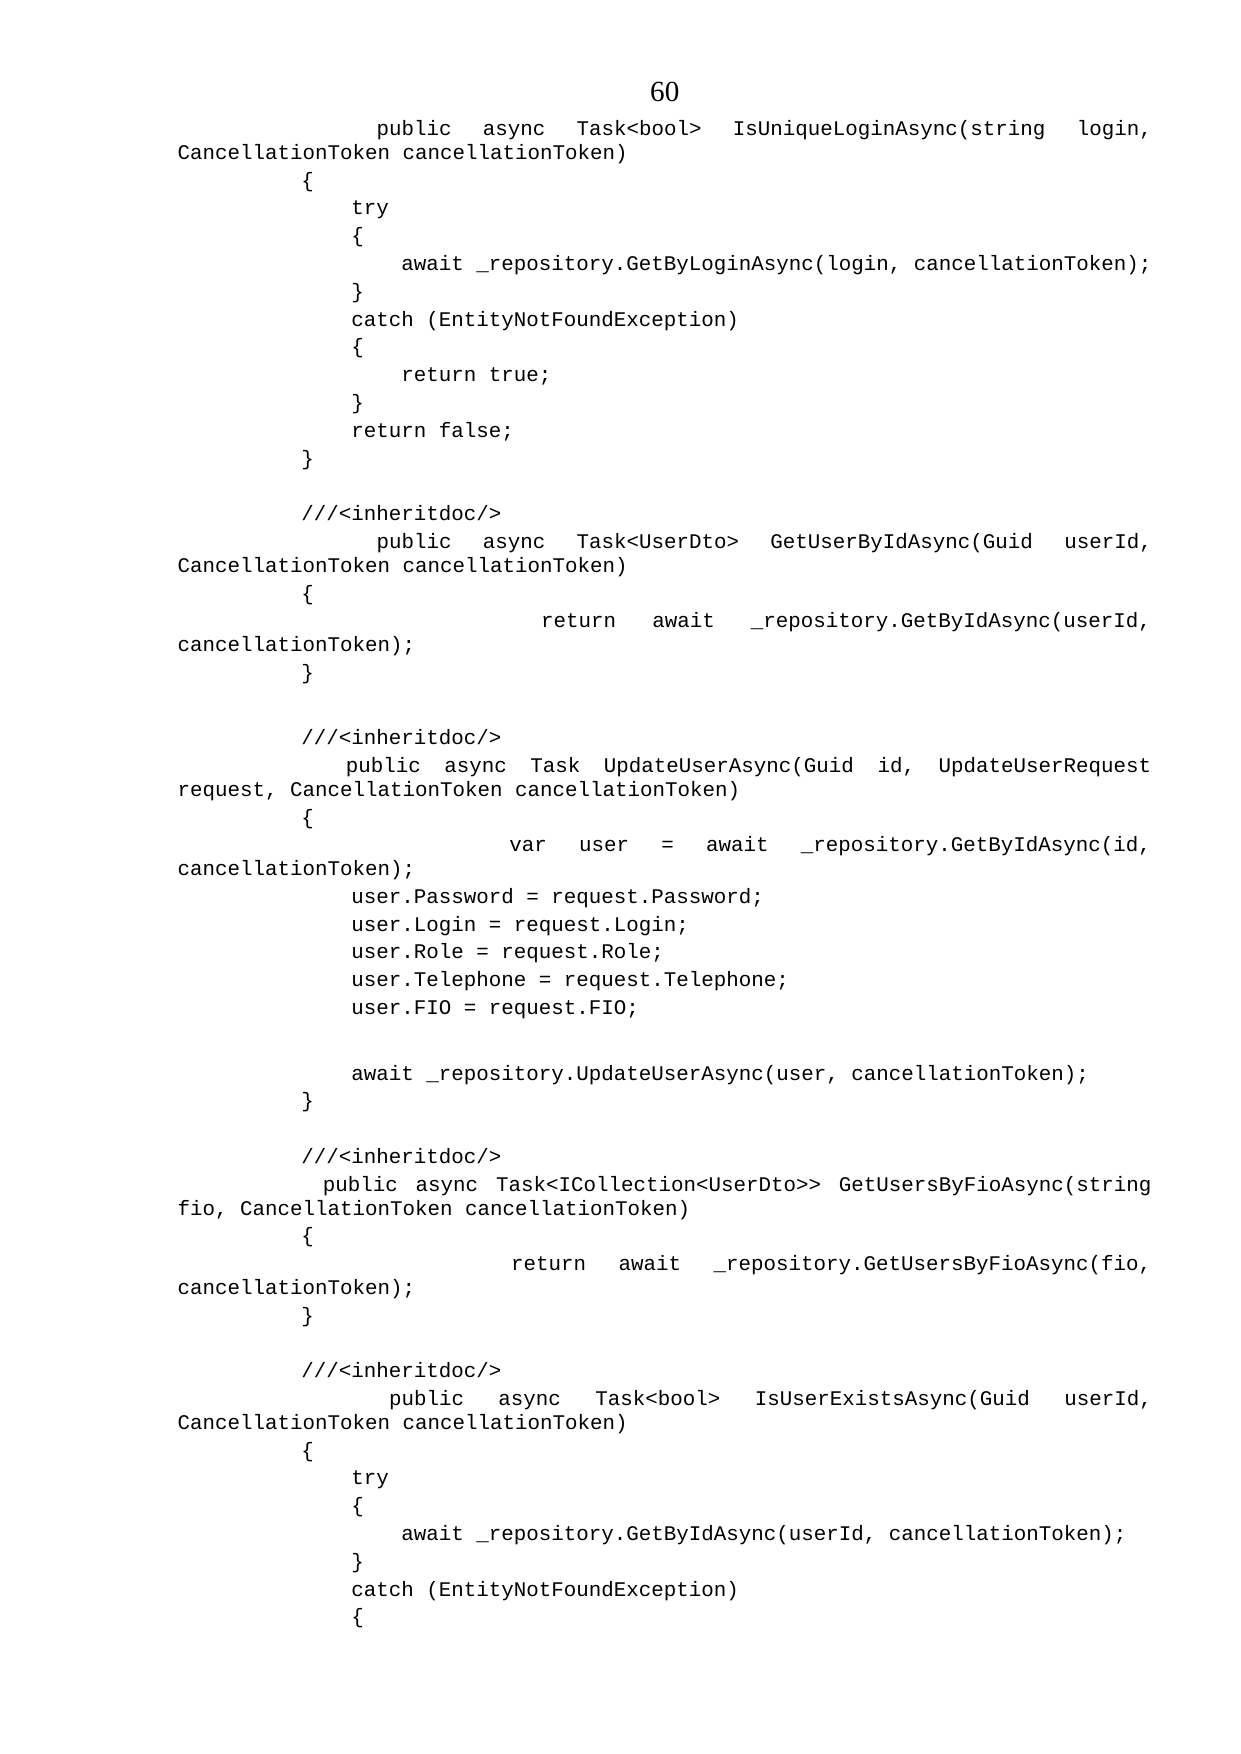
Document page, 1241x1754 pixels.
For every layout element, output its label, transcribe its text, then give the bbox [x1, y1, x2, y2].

text } [177, 392, 1152, 416]
text { [177, 1495, 1152, 1519]
text user.Telephone = request.Telephone; [177, 969, 1152, 993]
text catch (EntityNotFoundException) [177, 309, 1152, 332]
text { [177, 225, 1152, 249]
text await _repository.GetByLoginAsync(login, cancellationToken); [177, 253, 1152, 277]
text catch (EntityNotFoundException) [177, 1579, 1152, 1602]
text } [177, 1551, 1152, 1574]
text return true; [177, 364, 1152, 388]
text { [177, 1606, 1152, 1630]
text await _repository.UpdateUserAsync(user, cancellationToken); [177, 1063, 1152, 1086]
text { [177, 807, 1152, 830]
text user.FIO = request.FIO; [177, 997, 1152, 1021]
text ///<inheritdoc/> [177, 1360, 1152, 1384]
text { [177, 1439, 1152, 1463]
text ///<inheritdoc/> [177, 1146, 1152, 1170]
text try [177, 1467, 1152, 1491]
text } [177, 281, 1152, 304]
text public async Task<bool> IsUniqueLoginAsync(string login, CancellationToken cancellationToken) [177, 118, 1152, 165]
text user.Role = request.Role; [177, 942, 1152, 965]
text { [177, 1225, 1152, 1249]
text ///<inheritdoc/> [177, 727, 1152, 751]
text user.Login = request.Login; [177, 914, 1152, 937]
text return false; [177, 420, 1152, 443]
text } [177, 1305, 1152, 1328]
text } [177, 448, 1152, 471]
text { [177, 169, 1152, 193]
text { [177, 336, 1152, 360]
text public async Task<ICollection<UserDto>> GetUsersByFioAsync(string fio, CancellationToken cancellationToken) [177, 1174, 1152, 1221]
text } [177, 662, 1152, 686]
text return await _repository.GetByIdAsync(userId, cancellationToken); [177, 610, 1152, 658]
text { [177, 583, 1152, 606]
text } [177, 1091, 1152, 1114]
text public async Task UpdateUserAsync(Guid id, UpdateUserRequest request, CancellationToken cancellationToken) [177, 755, 1152, 802]
text var user = await _repository.GetByIdAsync(id, cancellationToken); [177, 834, 1152, 882]
text user.Password = request.Password; [177, 886, 1152, 909]
text return await _repository.GetUsersByFioAsync(fio, cancellationToken); [177, 1253, 1152, 1301]
text public async Task<bool> IsUserExistsAsync(Guid userId, CancellationToken cancellationToken) [177, 1388, 1152, 1435]
text await _repository.GetByIdAsync(userId, cancellationToken); [177, 1523, 1152, 1547]
text try [177, 197, 1152, 221]
text public async Task<UserDto> GetUserByIdAsync(Guid userId, CancellationToken cancellationToken) [177, 531, 1152, 578]
text ///<inheritdoc/> [177, 503, 1152, 527]
